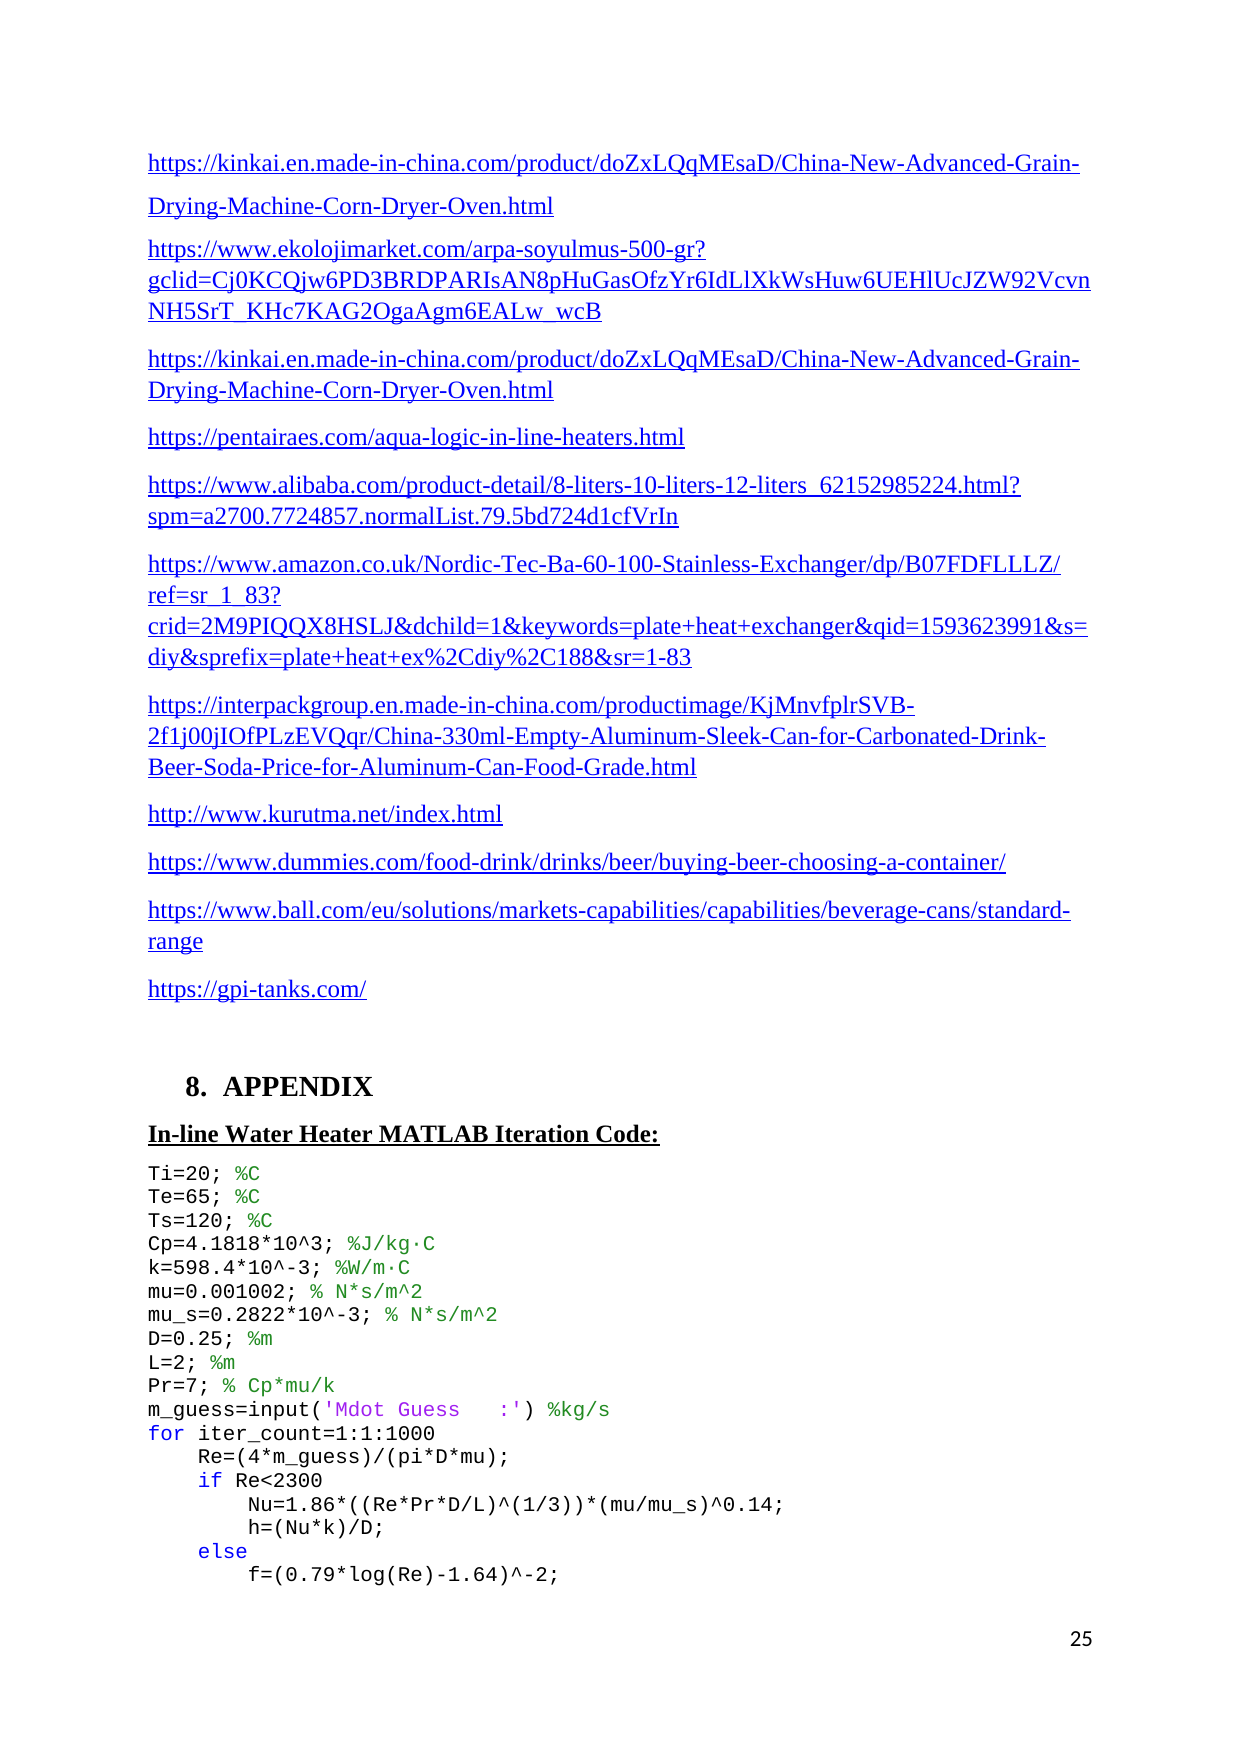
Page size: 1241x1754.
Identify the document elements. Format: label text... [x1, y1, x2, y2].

text https://www.ekolojimarket.com/arpa-soyulmus-500-gr?gclid=Cj0KCQjw6PD3BRDPARIsAN8pHuGasOfzYr6IdLlXkWsHuw6UEHlUcJZW92VcvnNH5SrT_KHc7KAG2OgaAgm6EALw_wcB [148, 234, 1093, 325]
text https://www.amazon.co.uk/Nordic-Tec-Ba-60-100-Stainless-Exchanger/dp/B07FDFLLLZ/ref=sr_1_83?crid=2M9PIQQX8HSLJ&dchild=1&keywords=plate+heat+exchanger&qid=1593623991&s=diy&sprefix=plate+heat+ex%2Cdiy%2C188&sr=1-83 [148, 549, 1093, 671]
text Pr=7; % Cp*mu/k [148, 1375, 1093, 1399]
text Ti=20; %C [148, 1162, 1093, 1186]
text https://kinkai.en.made-in-china.com/product/doZxLQqMEsaD/China-New-Advanced-Grain-Drying-Machine-Corn-Dryer-Oven.html [148, 344, 1093, 403]
text Cp=4.1818*10^3; %J/kg·C [148, 1233, 1093, 1257]
text https://www.alibaba.com/product-detail/8-liters-10-liters-12-liters_62152985224.html?spm=a2700.7724857.normalList.79.5bd724d1cfVrIn [148, 470, 1093, 530]
text https://interpackgroup.en.made-in-china.com/productimage/KjMnvfplrSVB-2f1j00jIOfPLzEVQqr/China-330ml-Empty-Aluminum-Sleek-Can-for-Carbonated-Drink-Beer-Soda-Price-for-Aluminum-Can-Food-Grade.html [148, 690, 1093, 781]
text k=598.4*10^-3; %W/m·C [148, 1257, 1093, 1281]
text In-line Water Heater MATLAB Iteration Code: [148, 1119, 1093, 1148]
text for iter_count=1:1:1000 [148, 1423, 1093, 1446]
text L=2; %m [148, 1352, 1093, 1375]
text https://gpi-tanks.com/ [148, 974, 1093, 1002]
text mu=0.001002; % N*s/m^2 [148, 1281, 1093, 1304]
text if Re<2300 [148, 1470, 1093, 1493]
text Re=(4*m_guess)/(pi*D*mu); [148, 1446, 1093, 1470]
text https://kinkai.en.made-in-china.com/product/doZxLQqMEsaD/China-New-Advanced-Grain-Drying-Machine-Corn-Dryer-Oven.html [148, 148, 1093, 219]
text mu_s=0.2822*10^-3; % N*s/m^2 [148, 1304, 1093, 1328]
text else [148, 1541, 1093, 1564]
text http://www.kurutma.net/index.html [148, 799, 1093, 828]
text f=(0.79*log(Re)-1.64)^-2; [148, 1564, 1093, 1588]
text D=0.25; %m [148, 1328, 1093, 1352]
text https://pentairaes.com/aqua-logic-in-line-heaters.html [148, 422, 1093, 451]
text Te=65; %C [148, 1186, 1093, 1210]
text https://www.dummies.com/food-drink/drinks/beer/buying-beer-choosing-a-container/ [148, 847, 1093, 876]
text m_guess=input('Mdot Guess :') %kg/s [148, 1399, 1093, 1423]
text Ts=120; %C [148, 1210, 1093, 1233]
text Nu=1.86*((Re*Pr*D/L)^(1/3))*(mu/mu_s)^0.14; [148, 1493, 1093, 1517]
text h=(Nu*k)/D; [148, 1517, 1093, 1541]
list APPENDIX [185, 1069, 1093, 1103]
text https://www.ball.com/eu/solutions/markets-capabilities/capabilities/beverage-cans/standard-range [148, 895, 1093, 955]
